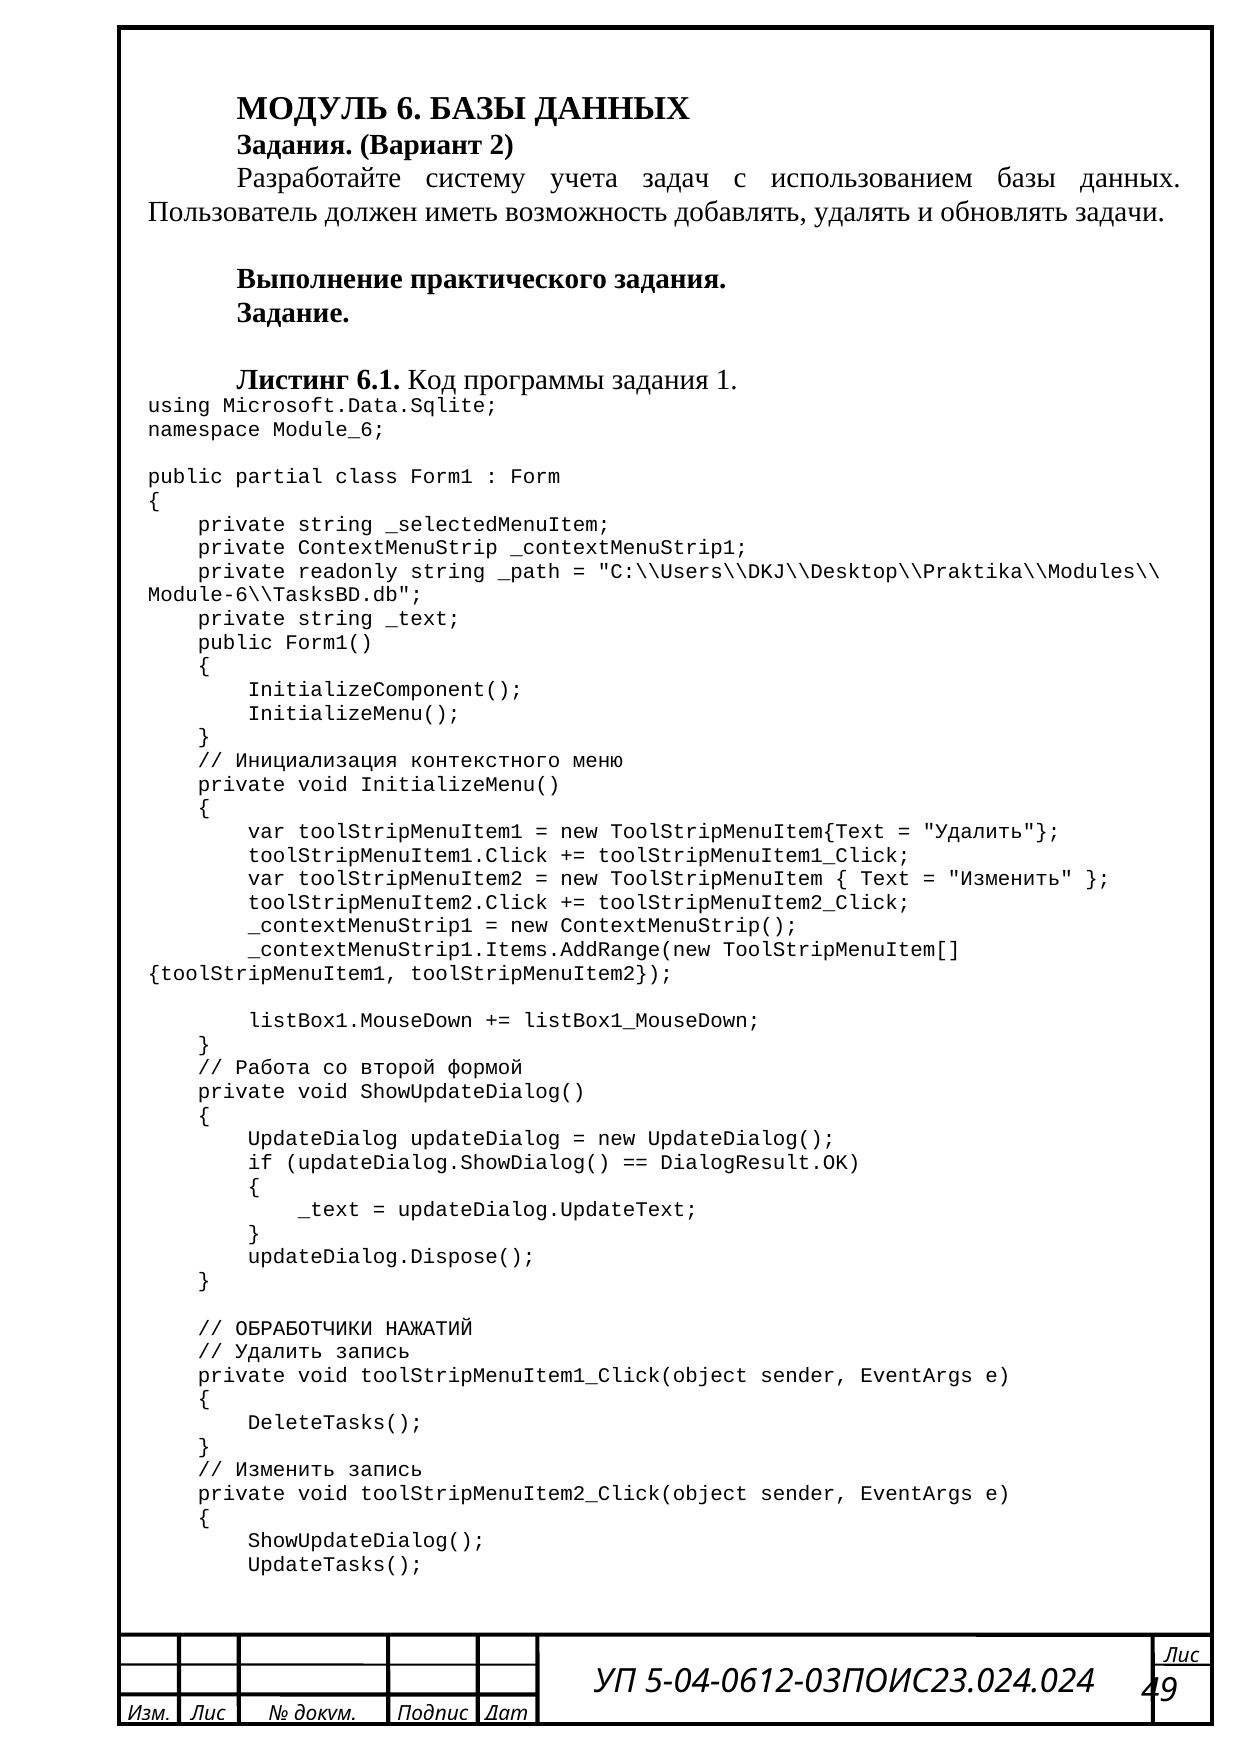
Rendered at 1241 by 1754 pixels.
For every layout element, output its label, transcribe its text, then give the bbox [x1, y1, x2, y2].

text { [148, 1176, 1181, 1199]
text updateDialog.Dispose(); [148, 1247, 1181, 1270]
text private void ShowUpdateDialog() [148, 1081, 1181, 1105]
text } [148, 726, 1181, 750]
text private void toolStripMenuItem1_Click(object sender, EventArgs e) [148, 1365, 1181, 1388]
text toolStripMenuItem1.Click += toolStripMenuItem1_Click; [148, 844, 1181, 868]
text InitializeComponent(); [148, 679, 1181, 703]
text public partial class Form1 : Form [148, 466, 1181, 490]
text // Изменить запись [148, 1459, 1181, 1483]
subtitle Модуль 6. Базы данных [148, 89, 1181, 127]
text { [148, 1105, 1181, 1128]
text UpdateTasks(); [148, 1554, 1181, 1578]
text using Microsoft.Data.Sqlite; [148, 395, 1181, 419]
text namespace Module_6; [148, 419, 1181, 443]
text { [148, 490, 1181, 513]
text public Form1() [148, 632, 1181, 655]
text listBox1.MouseDown += listBox1_MouseDown; [148, 1010, 1181, 1034]
text var toolStripMenuItem1 = new ToolStripMenuItem{Text = "Удалить"}; [148, 821, 1181, 844]
text private string _text; [148, 608, 1181, 632]
text var toolStripMenuItem2 = new ToolStripMenuItem { Text = "Изменить" }; [148, 868, 1181, 892]
text UpdateDialog updateDialog = new UpdateDialog(); [148, 1128, 1181, 1152]
text Листинг 6.1. Код программы задания 1. [148, 362, 1181, 395]
text } [148, 1270, 1181, 1294]
text // Работа со второй формой [148, 1057, 1181, 1081]
text ShowUpdateDialog(); [148, 1530, 1181, 1554]
text // ОБРАБОТЧИКИ НАЖАТИЙ [148, 1317, 1181, 1341]
text { [148, 655, 1181, 679]
text private ContextMenuStrip _contextMenuStrip1; [148, 537, 1181, 561]
text Выполнение практического задания. [148, 261, 1181, 295]
text { [148, 797, 1181, 821]
text } [148, 1436, 1181, 1459]
text { [148, 1507, 1181, 1530]
text private void InitializeMenu() [148, 774, 1181, 797]
text // Инициализация контекстного меню [148, 750, 1181, 774]
text // Удалить запись [148, 1341, 1181, 1365]
text } [148, 1034, 1181, 1057]
text _contextMenuStrip1 = new ContextMenuStrip(); [148, 916, 1181, 939]
text { [148, 1388, 1181, 1412]
text } [148, 1223, 1181, 1247]
text private void toolStripMenuItem2_Click(object sender, EventArgs e) [148, 1483, 1181, 1507]
text if (updateDialog.ShowDialog() == DialogResult.OK) [148, 1152, 1181, 1176]
text InitializeMenu(); [148, 703, 1181, 726]
text _text = updateDialog.UpdateText; [148, 1199, 1181, 1223]
text _contextMenuStrip1.Items.AddRange(new ToolStripMenuItem[] {toolStripMenuItem1, toolStripMenuItem2}); [148, 939, 1181, 986]
text Задания. (Вариант 2) [148, 127, 1181, 161]
text private readonly string _path = "C:\\Users\\DKJ\\Desktop\\Praktika\\Modules\\Module-6\\TasksBD.db"; [148, 561, 1181, 608]
text DeleteTasks(); [148, 1412, 1181, 1436]
text Задание. [148, 295, 1181, 328]
text toolStripMenuItem2.Click += toolStripMenuItem2_Click; [148, 892, 1181, 916]
text Разработайте систему учета задач с использованием базы данных. Пользователь должен иметь возможность добавлять, удалять и обновлять задачи. [148, 161, 1181, 228]
text private string _selectedMenuItem; [148, 513, 1181, 537]
